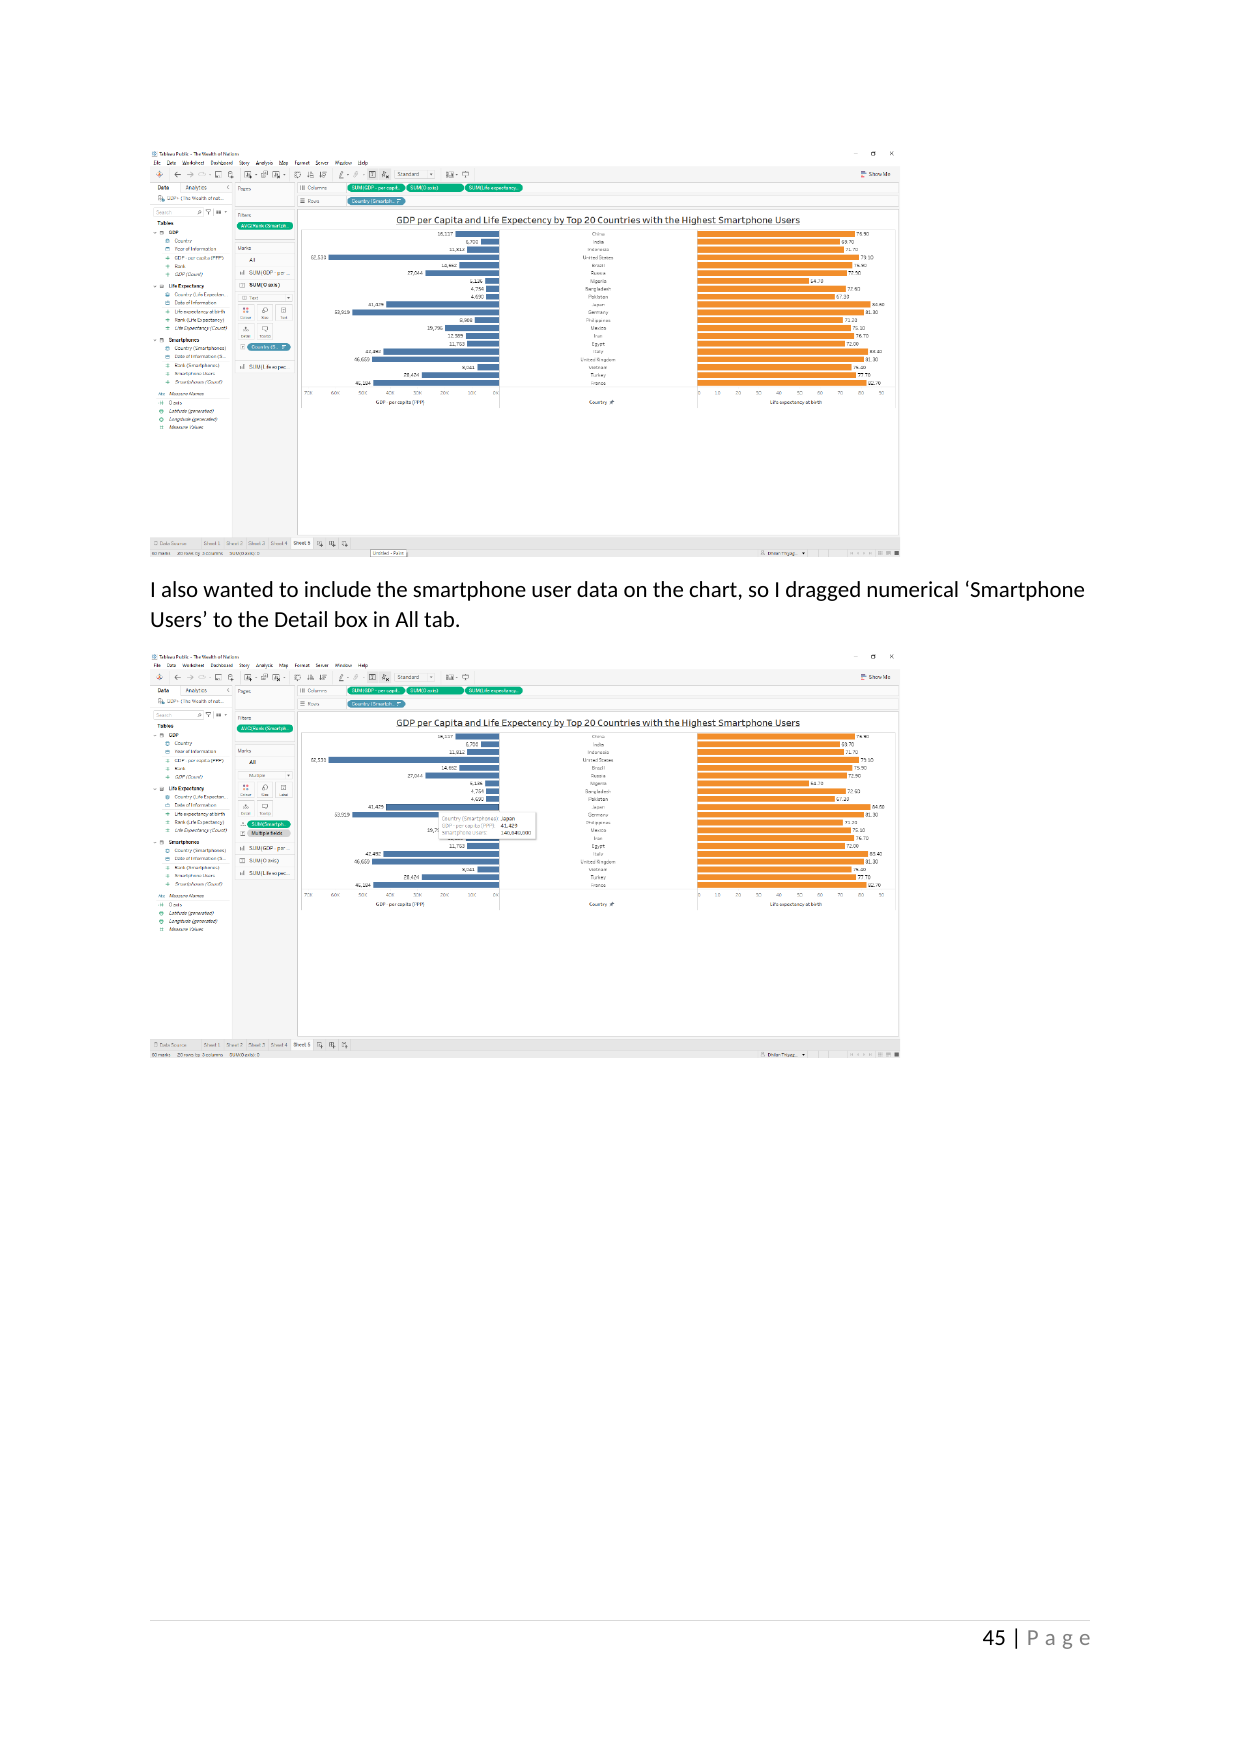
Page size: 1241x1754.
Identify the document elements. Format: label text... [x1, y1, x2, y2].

picture [150, 150, 901, 557]
text I also wanted to include the smartphone user data on the chart, so I dragged numerical ‘Smartphone Users’ to the Detail box in All tab. [150, 575, 1090, 633]
picture [150, 652, 901, 1058]
